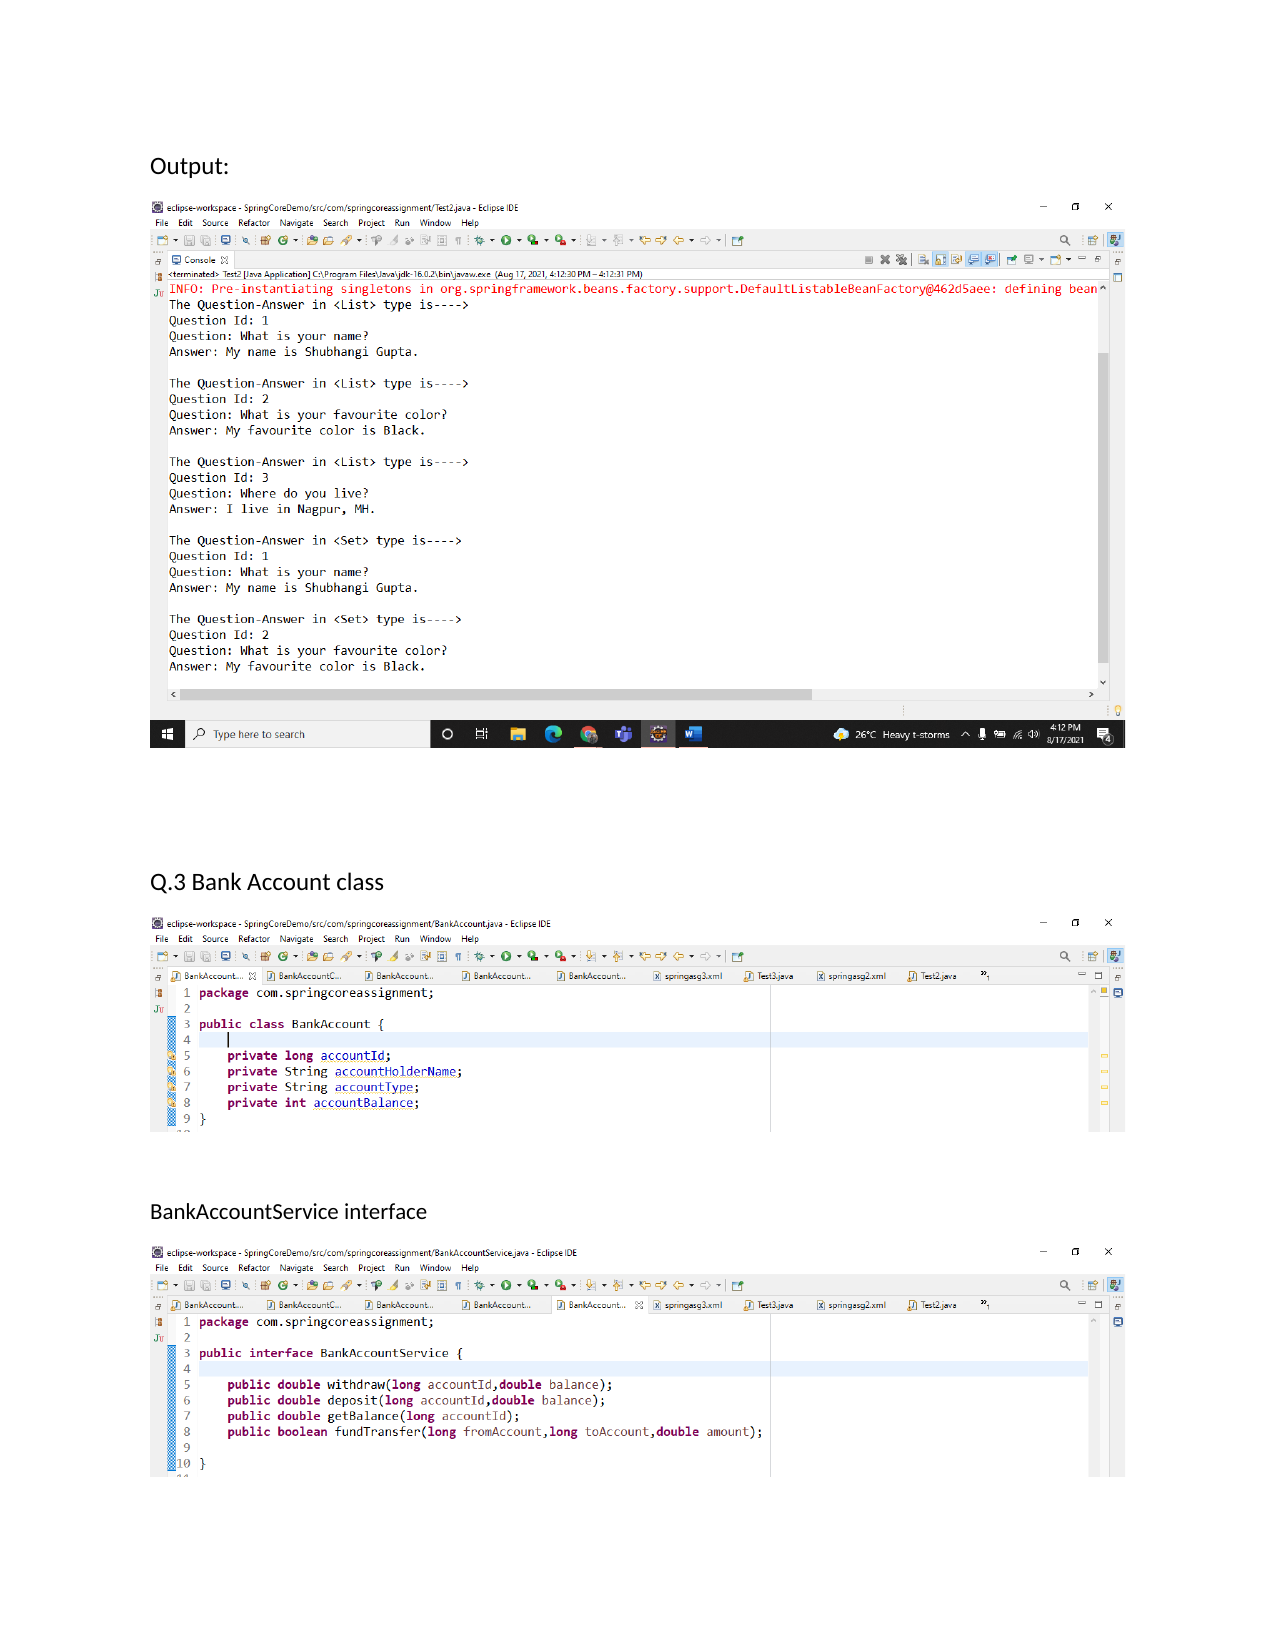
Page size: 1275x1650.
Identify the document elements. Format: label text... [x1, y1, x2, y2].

text Q.3 Bank Account class [150, 866, 1125, 896]
text Output: [150, 150, 1125, 181]
picture [150, 1244, 1125, 1477]
text BankAccountService interface [150, 1197, 1125, 1226]
picture [150, 199, 1125, 748]
picture [150, 915, 1125, 1132]
